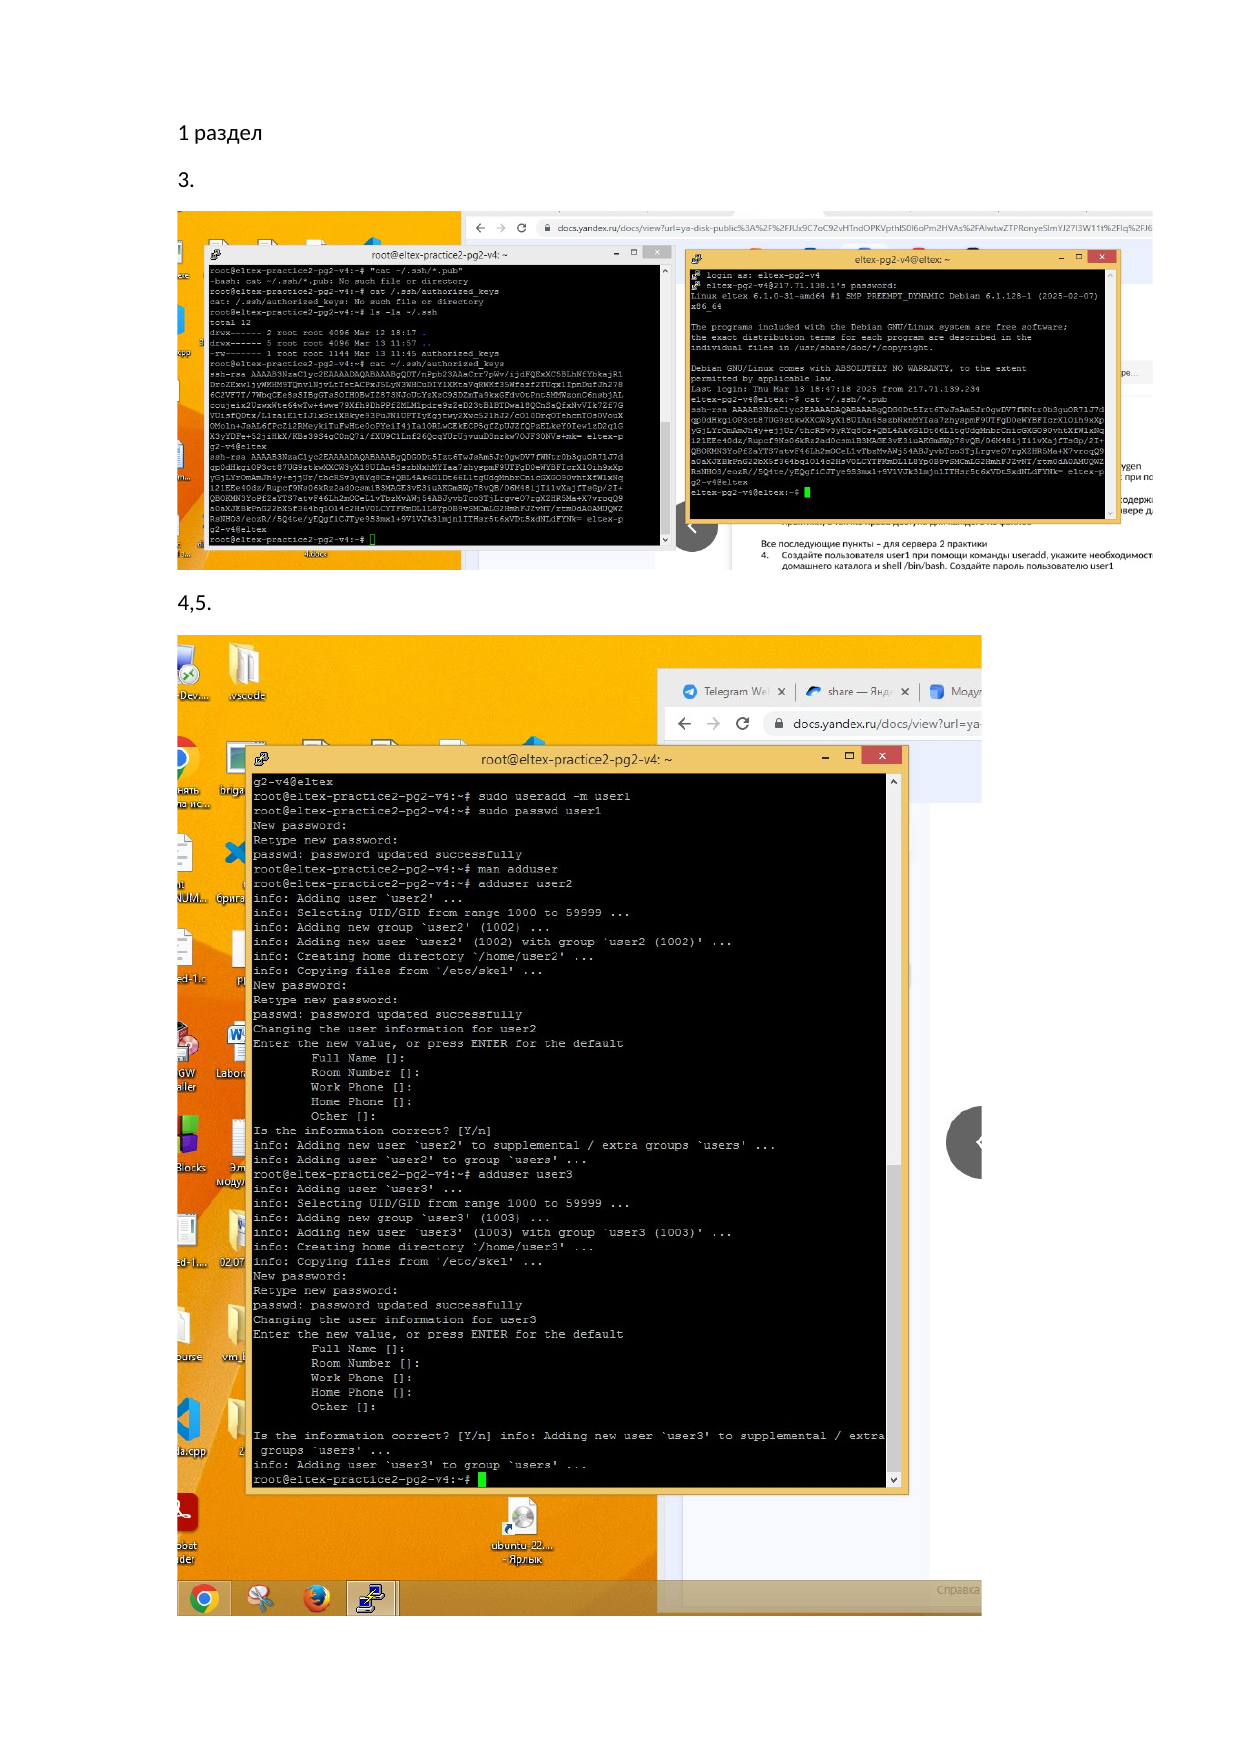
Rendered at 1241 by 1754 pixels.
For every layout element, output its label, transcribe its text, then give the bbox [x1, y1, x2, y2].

text 3. [177, 165, 1152, 193]
picture [177, 635, 982, 1616]
text 4,5. [177, 588, 1152, 616]
picture [177, 211, 1153, 570]
text 1 раздел [177, 118, 1152, 146]
